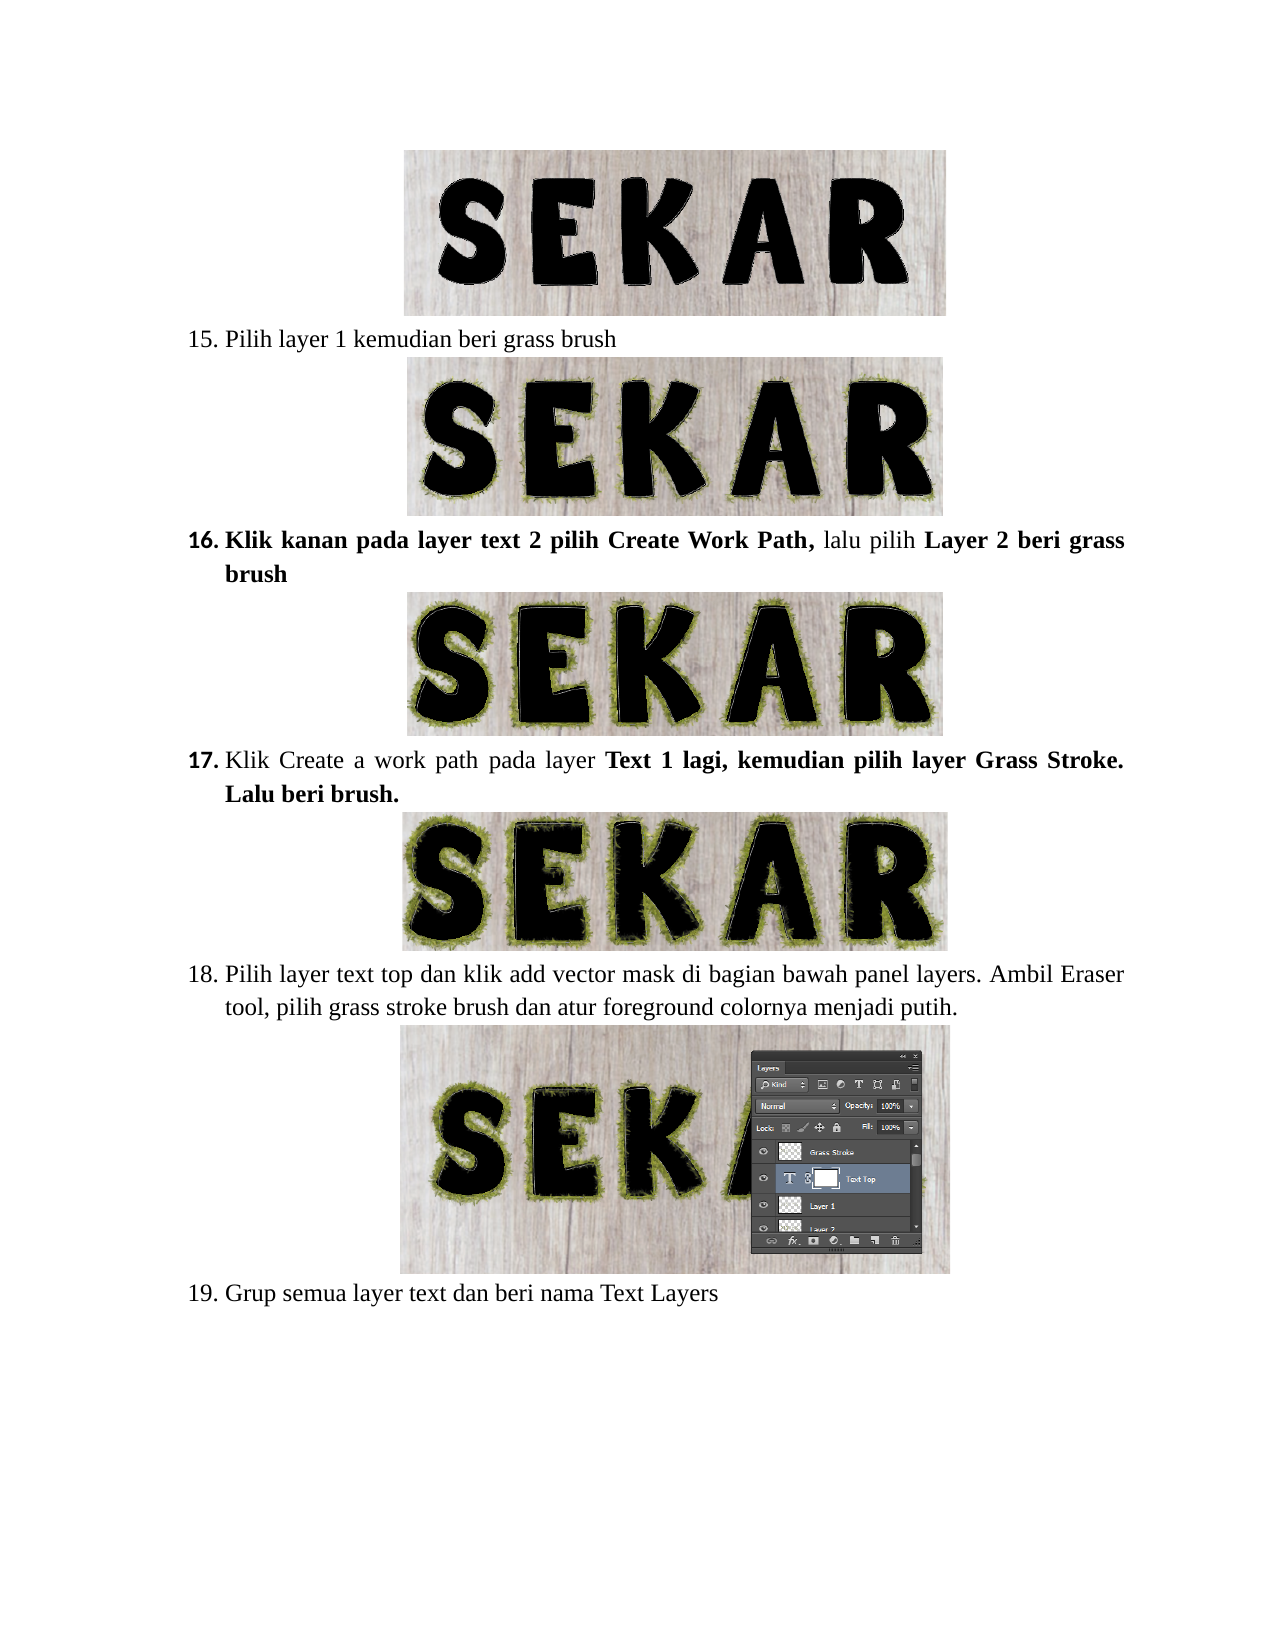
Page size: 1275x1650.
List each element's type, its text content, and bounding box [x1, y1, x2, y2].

picture [402, 812, 948, 951]
subtitle Grup semua layer text dan beri nama Text Layers [187, 1278, 1125, 1307]
picture [407, 357, 943, 516]
picture [400, 1025, 951, 1274]
subtitle Klik kanan pada layer text 2 pilih Create Work Path, lalu pilih Layer 2 beri grass brush [187, 524, 1125, 588]
subtitle Klik Create a work path pada layer Text 1 lagi, kemudian pilih layer Grass Stroke. Lalu beri brush. [187, 744, 1125, 808]
list Pilih layer text top dan klik add vector mask di bagian bawah panel layers. Ambil Eraser tool, pilih grass stroke brush dan atur foreground colornya menjadi putih. [187, 959, 1125, 1021]
picture [407, 592, 943, 736]
picture [403, 150, 947, 316]
subtitle Pilih layer 1 kemudian beri grass brush [187, 324, 1125, 353]
